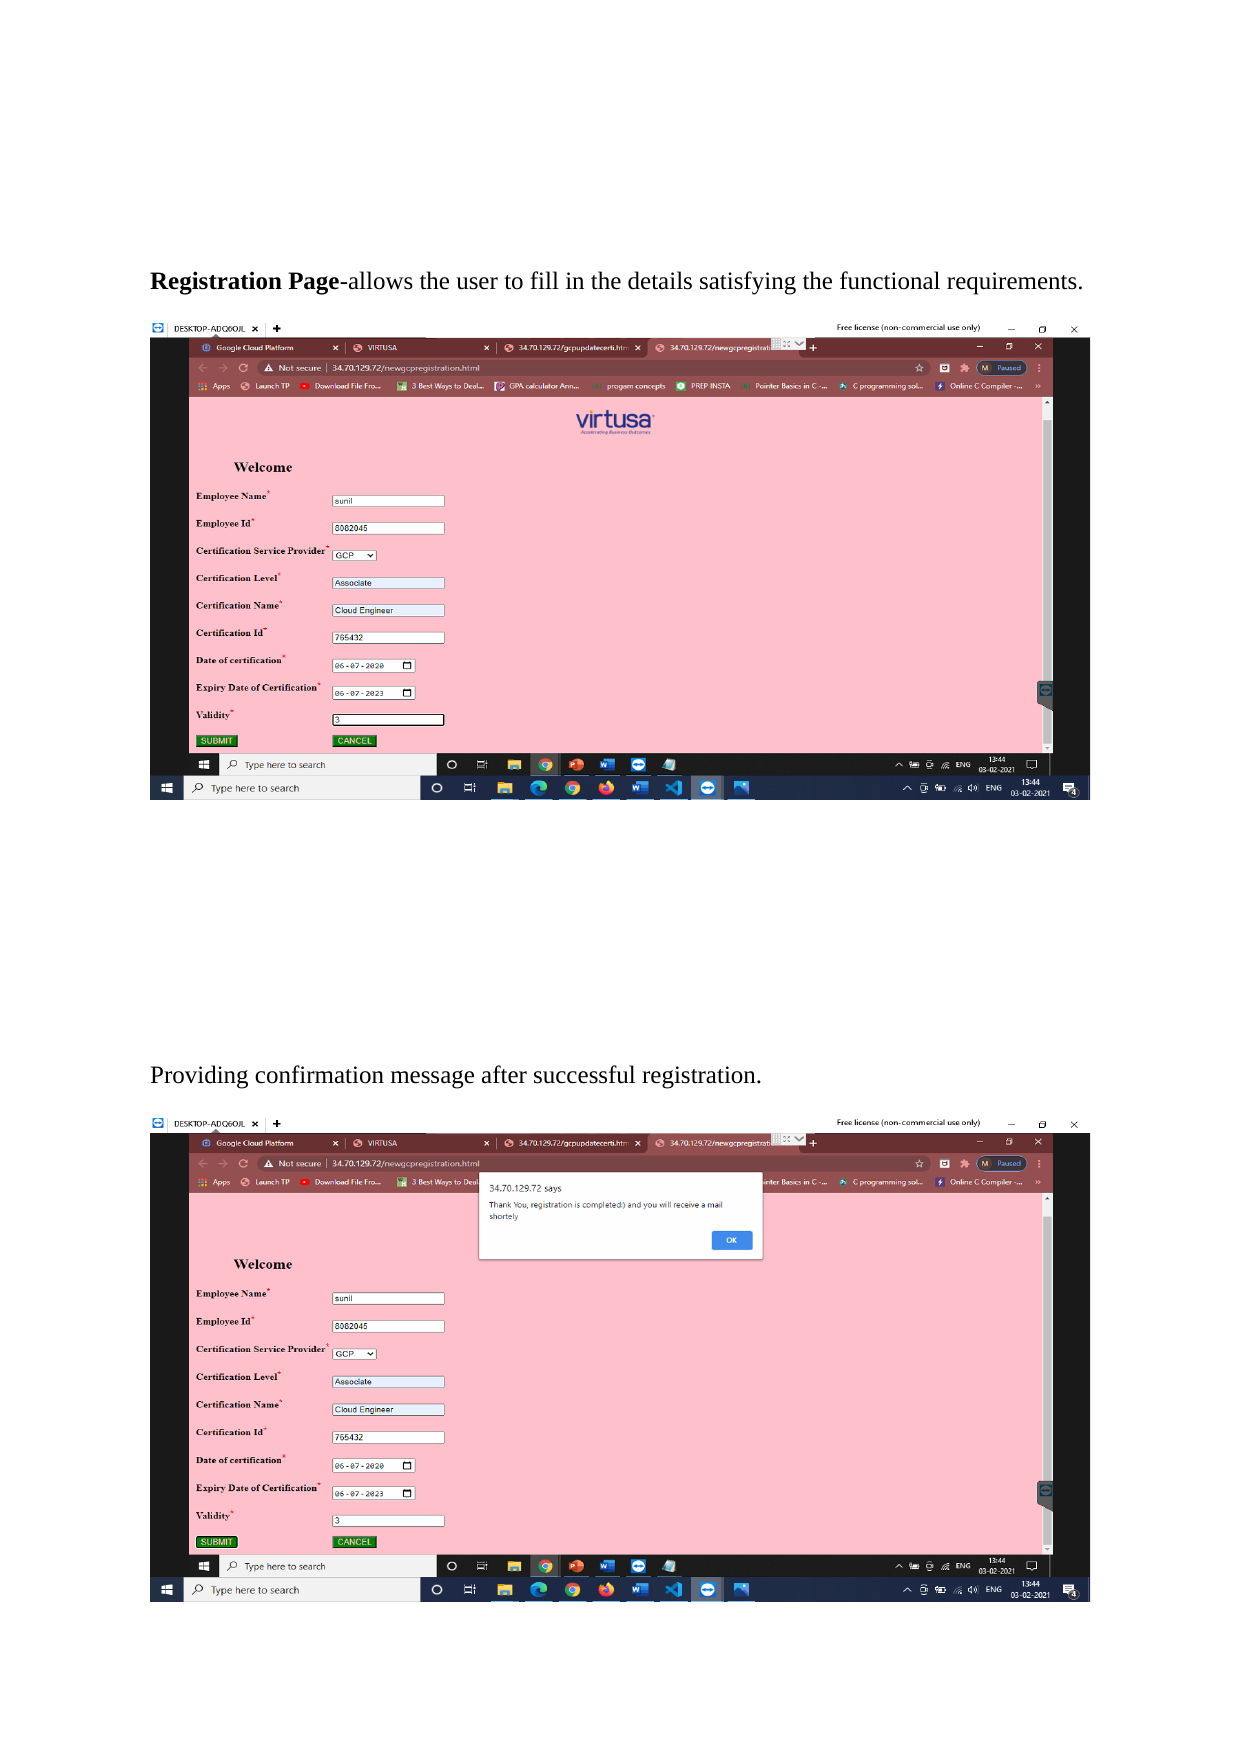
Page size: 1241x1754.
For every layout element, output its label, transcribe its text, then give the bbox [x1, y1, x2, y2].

picture [150, 1118, 1091, 1602]
text Registration Page-allows the user to fill in the details satisfying the functional requirements. [150, 266, 1090, 294]
text Providing confirmation message after successful registration. [150, 1060, 1090, 1089]
picture [150, 323, 1091, 800]
